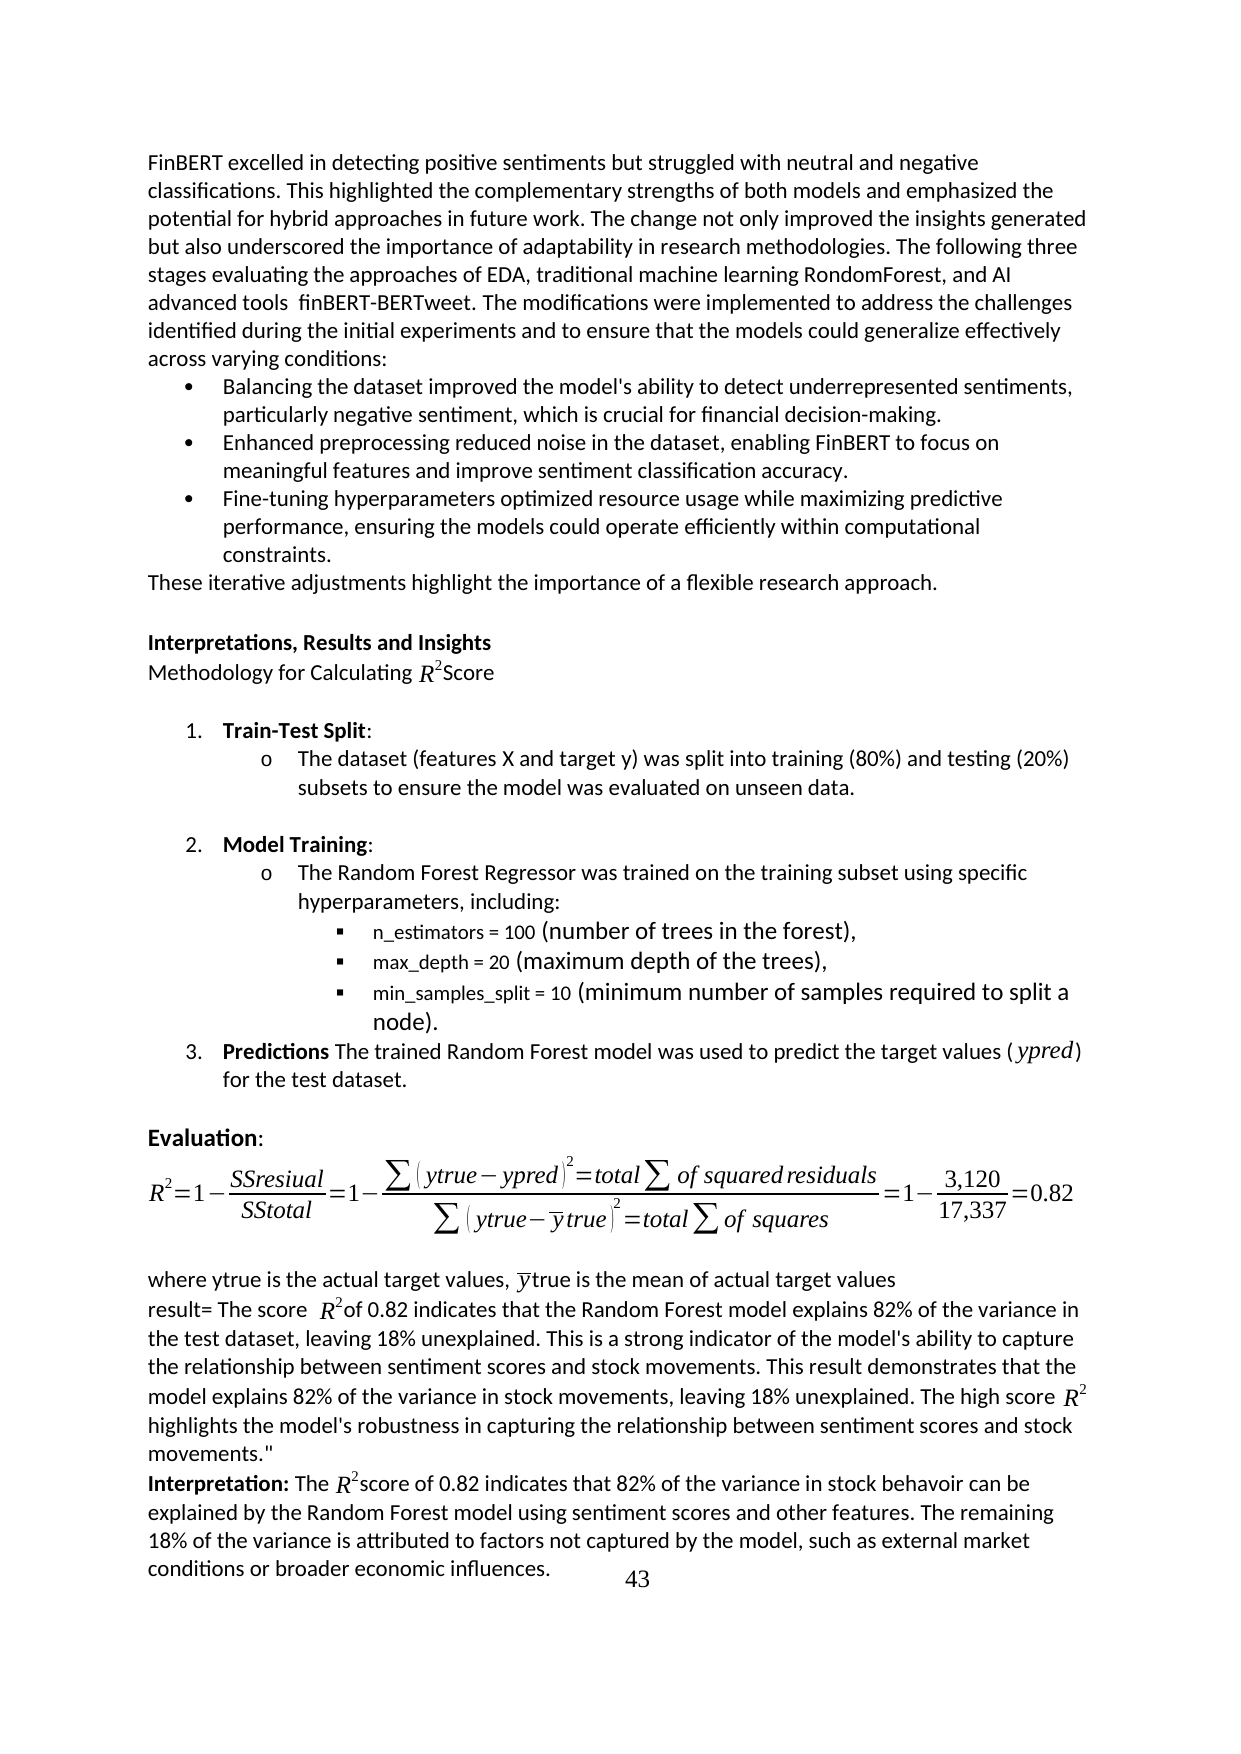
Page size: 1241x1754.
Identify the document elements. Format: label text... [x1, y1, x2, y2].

text Evaluation: [148, 1181, 1092, 1211]
list min_samples_split = 10 (minimum number of samples required to split a node). [335, 1034, 1092, 1095]
list The dataset (features X and target y) was split into training (80%) and testing (20%) subsets to ensure the model was evaluated on unseen data. [260, 774, 1092, 830]
list The Random Forest Regressor was trained on the training subset using specific hyperparameters, including: [260, 917, 1092, 973]
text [148, 1526, 1092, 1585]
text where ytrue is the actual target values, true is the mean of actual target values [148, 1323, 1092, 1351]
list Balancing the dataset improved the model's ability to detect underrepresented sentiments, particularly negative sentiment, which is crucial for financial decision-making. [185, 372, 1092, 428]
list Fine-tuning hyperparameters optimized resource usage while maximizing predictive performance, ensuring the models could operate efficiently within computational constraints. [185, 484, 1092, 568]
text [148, 148, 1092, 204]
list max_depth = 20 (maximum depth of the trees), [335, 1004, 1092, 1034]
text Methodology for Calculating Score [148, 656, 1092, 687]
subtitle Interpretations, Results and Insights [148, 628, 1092, 656]
text result= The score of 0.82 indicates that the Random Forest model explains 82% of the variance in the test dataset, leaving 18% unexplained. This is a strong indicator of the model's ability to capture the relationship between sentiment scores and stock movements. This result demonstrates that the model explains 82% of the variance in stock movements, leaving 18% unexplained. The high score highlights the model's robustness in capturing the relationship between sentiment scores and stock movements." [148, 1351, 1092, 1526]
list Train-Test Split: [185, 717, 1092, 744]
list Predictions The trained Random Forest model was used to predict the target values () for the test dataset. [185, 1095, 1092, 1151]
text potential for hybrid approaches in future work. The change not only improved the insights generated but also underscored the importance of adaptability in research methodologies. The following three stages evaluating the approaches of EDA, traditional machine learning RondomForest, and AI advanced tools finBERT-BERTweet. The modifications were implemented to address the challenges identified during the initial experiments and to ensure that the models could generalize effectively across varying conditions: [148, 204, 1092, 372]
list Model Training: [185, 859, 1092, 887]
list n_estimators = 100 (number of trees in the forest), [335, 973, 1092, 1004]
text These iterative adjustments highlight the importance of a flexible research approach. [148, 568, 1092, 596]
list Enhanced preprocessing reduced noise in the dataset, enabling FinBERT to focus on meaningful features and improve sentiment classification accuracy. [185, 428, 1092, 484]
